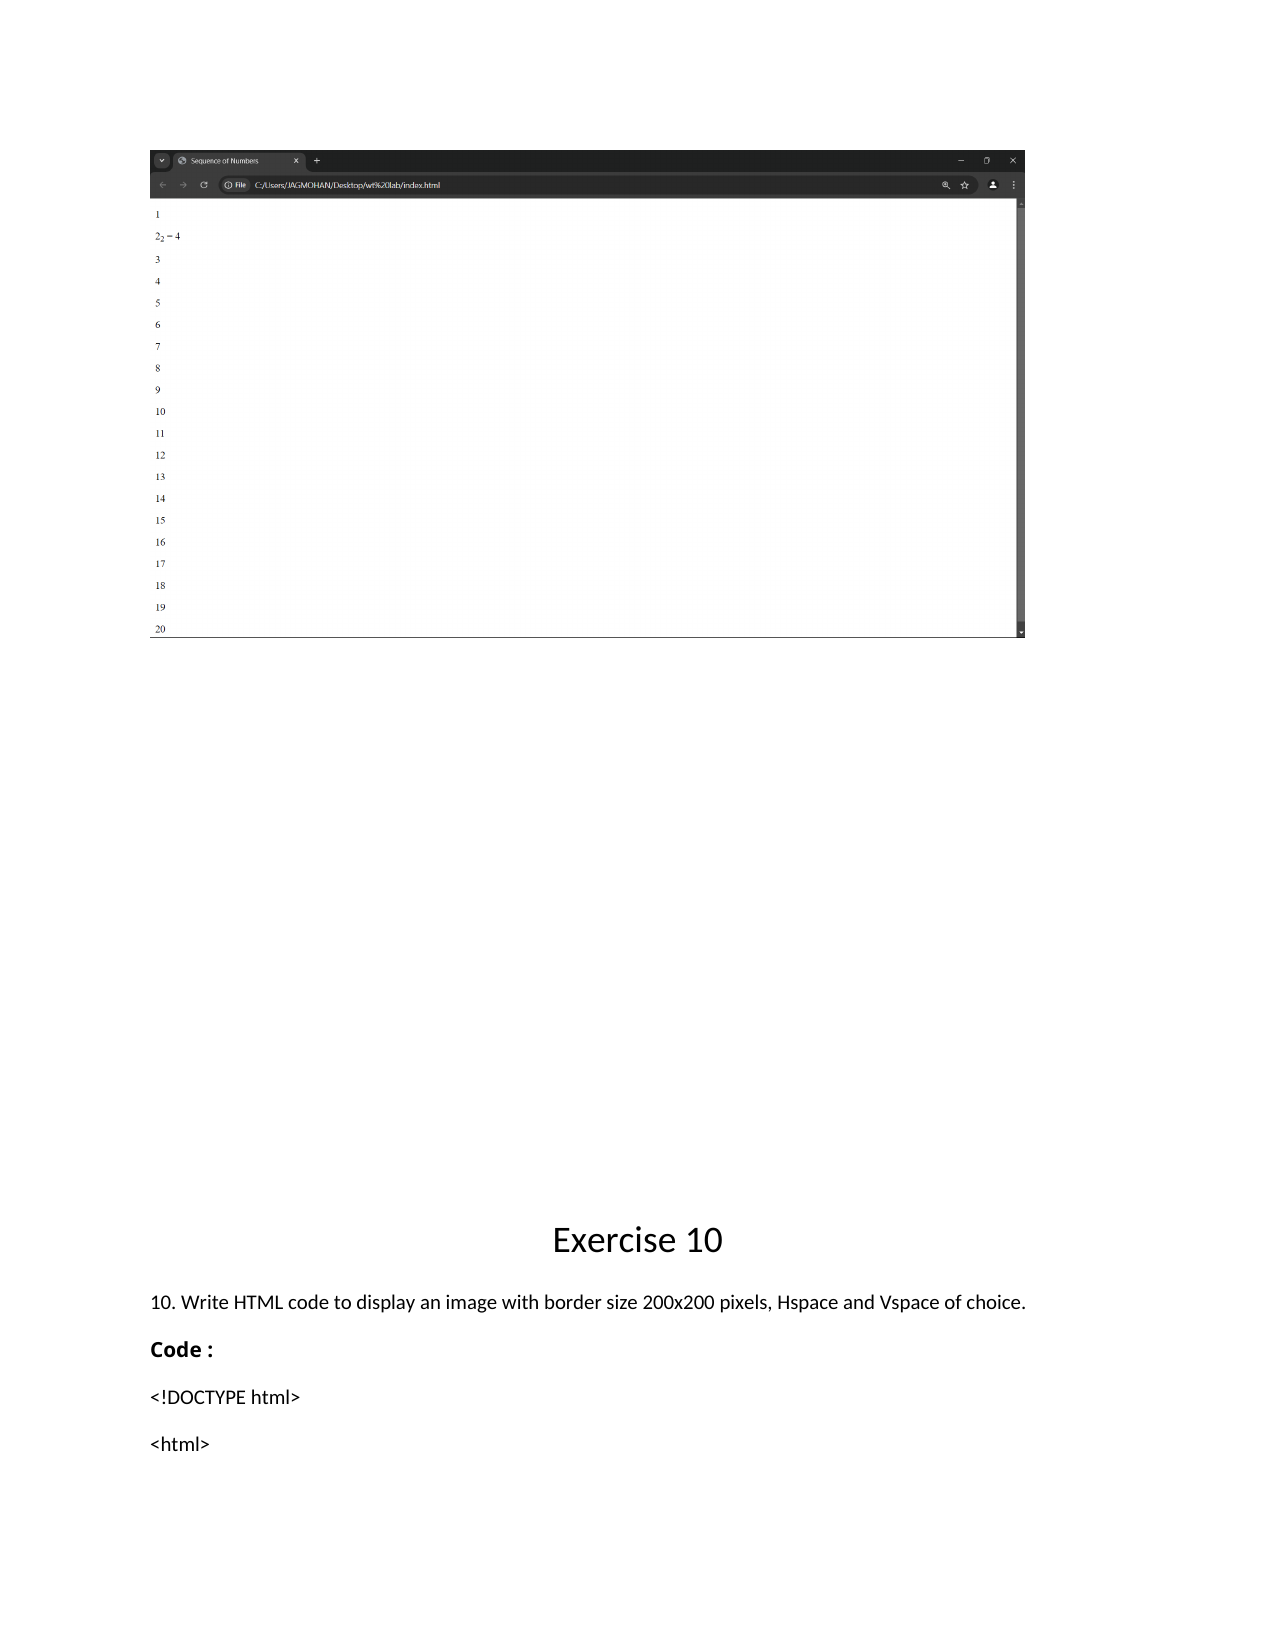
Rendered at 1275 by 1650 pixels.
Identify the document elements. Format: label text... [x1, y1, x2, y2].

text Code : [150, 1335, 1125, 1364]
text 10. Write HTML code to display an image with border size 200x200 pixels, Hspace and Vspace of choice. [150, 1289, 1125, 1314]
text Exercise 10 [150, 1216, 1125, 1261]
text <!DOCTYPE html> [150, 1384, 1125, 1410]
text <html> [150, 1431, 1125, 1456]
picture [150, 150, 1025, 638]
